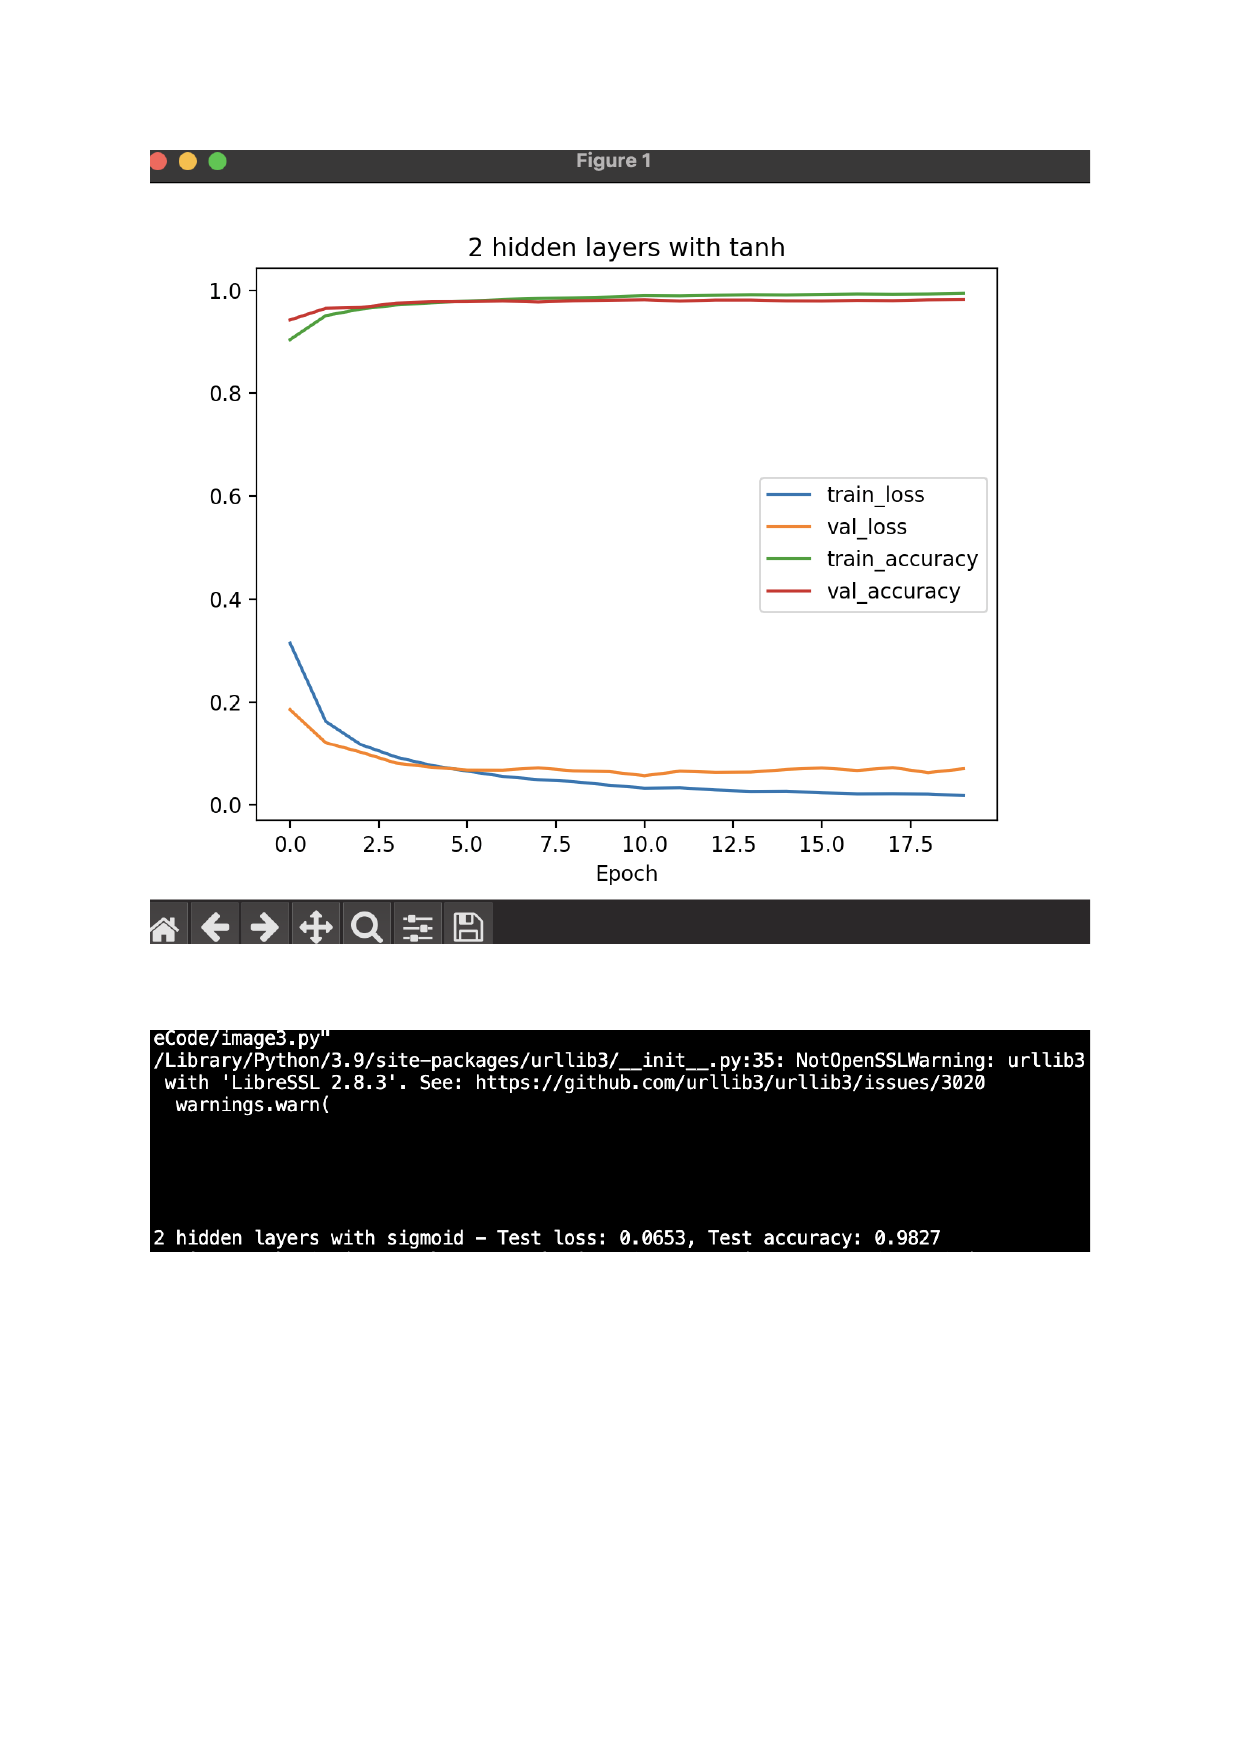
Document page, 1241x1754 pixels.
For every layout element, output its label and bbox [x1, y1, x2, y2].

picture [150, 1030, 1091, 1252]
picture [150, 150, 1091, 944]
